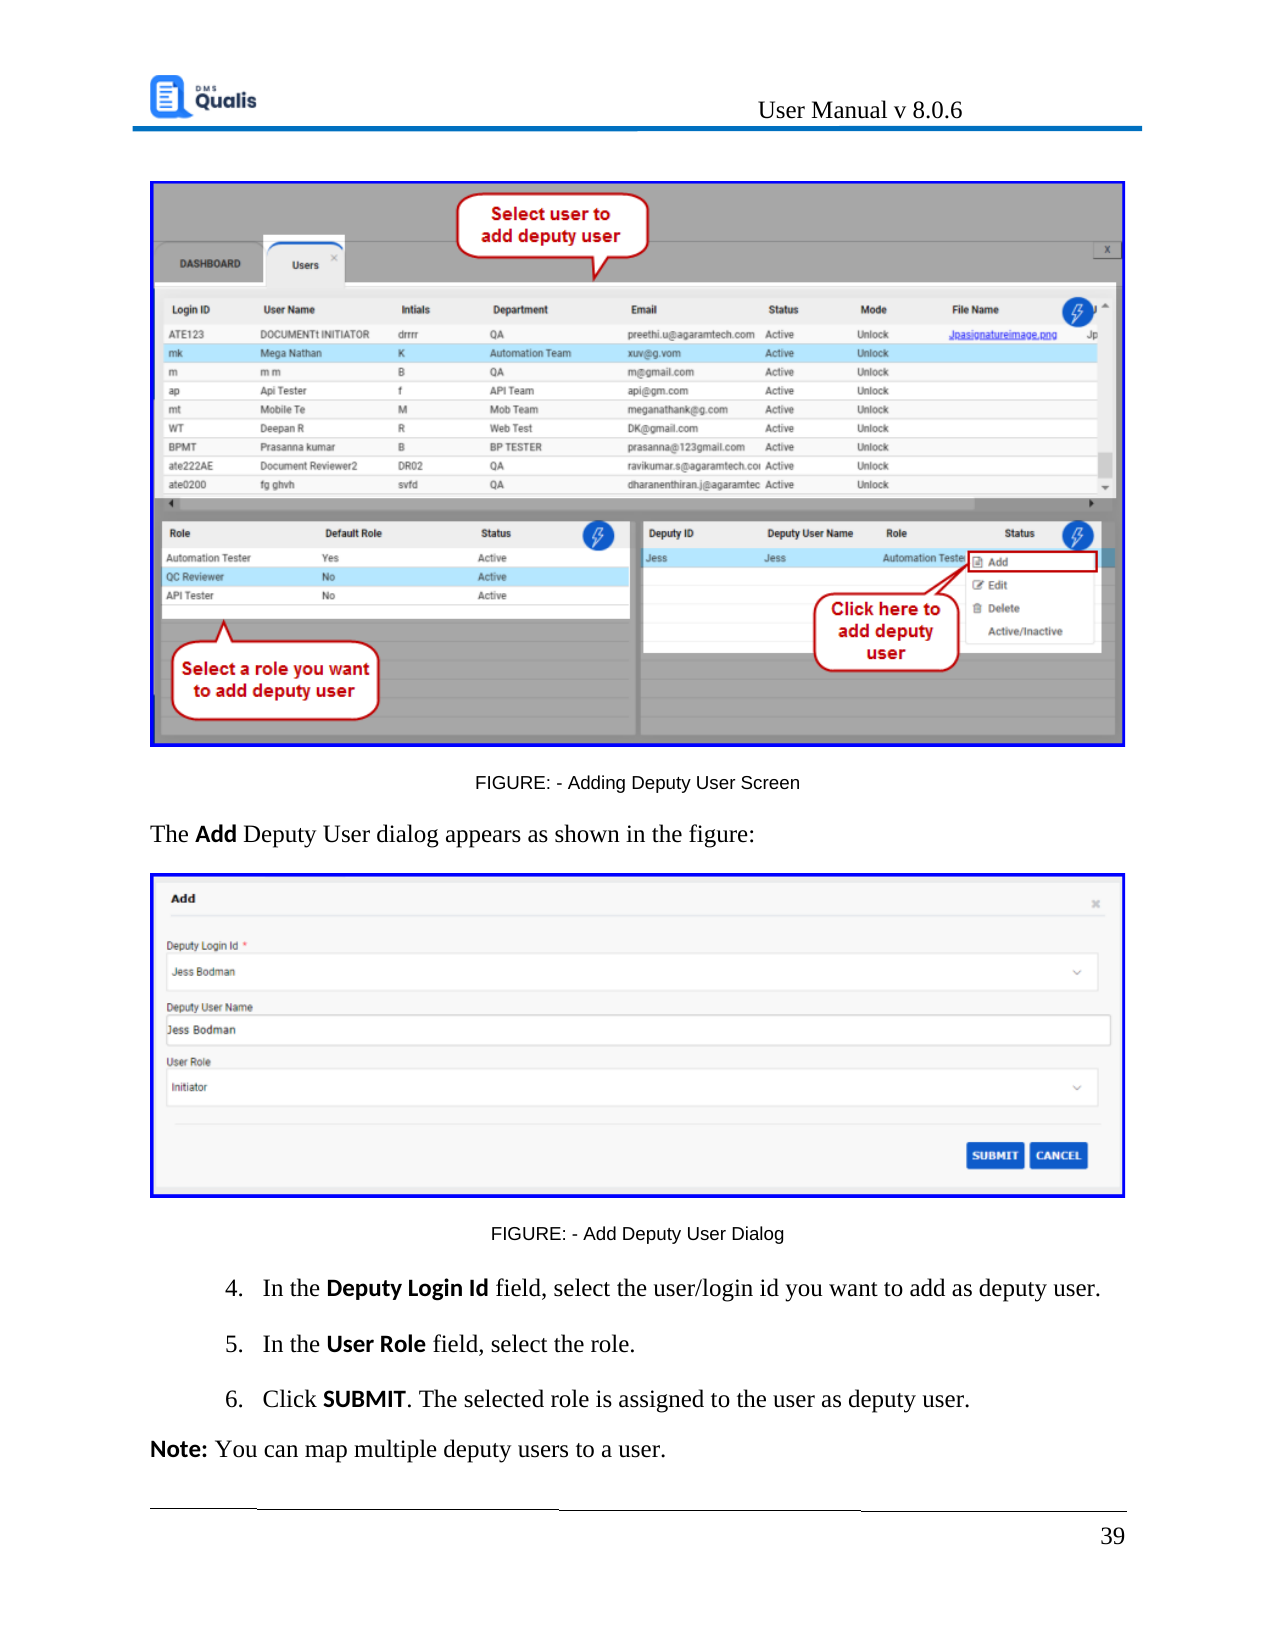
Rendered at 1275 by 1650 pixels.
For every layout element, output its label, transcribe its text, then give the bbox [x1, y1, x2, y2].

text In the Deputy Login Id field, select the user/login id you want to add as deputy user. [225, 1272, 1125, 1303]
text Click SUBMIT. The selected role is assigned to the user as deputy user. [225, 1383, 1125, 1414]
text The Add Deputy User dialog appears as shown in the figure: [150, 818, 1125, 848]
picture [150, 75, 257, 119]
text FIGURE: - Adding Deputy User Screen [150, 772, 1125, 794]
text FIGURE: - Add Deputy User Dialog [150, 1223, 1125, 1244]
text In the User Role field, select the role. [225, 1328, 1125, 1358]
text Note: You can map multiple deputy users to a user. [150, 1433, 1125, 1463]
picture [150, 873, 1125, 1198]
picture [150, 181, 1125, 747]
